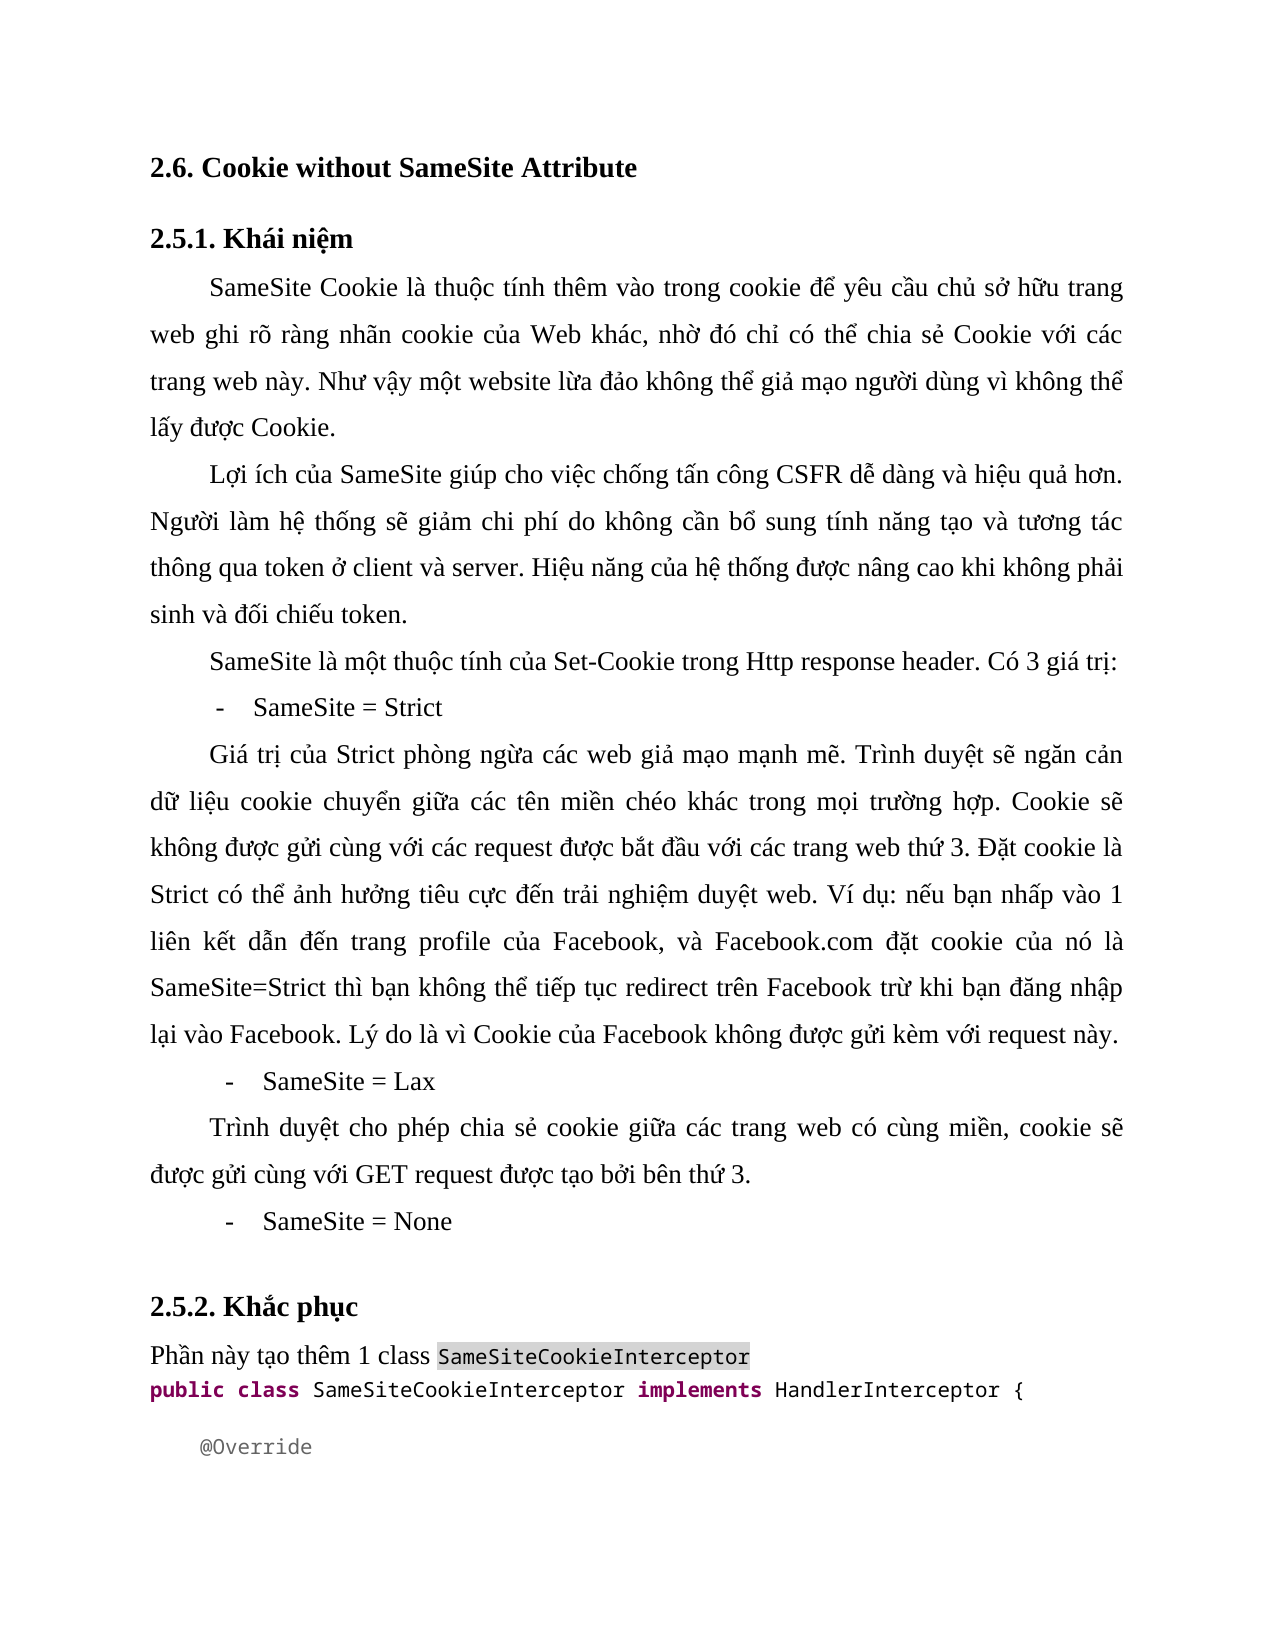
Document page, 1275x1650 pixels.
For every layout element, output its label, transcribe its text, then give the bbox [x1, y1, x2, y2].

subtitle 2.5.1. Khái niệm [150, 221, 1125, 254]
text SameSite là một thuộc tính của Set-Cookie trong Http response header. Có 3 giá trị: [150, 644, 1125, 676]
text Phần này tạo thêm 1 class SameSiteCookieInterceptor [150, 1339, 1125, 1370]
text Lợi ích của SameSite giúp cho việc chống tấn công CSFR dễ dàng và hiệu quả hơn. Người làm hệ thống sẽ giảm chi phí do không cần bổ sung tính năng tạo và tương tác thông qua token ở client và server. Hiệu năng của hệ thống được nâng cao khi không phải sinh và đối chiếu token. [150, 458, 1125, 629]
list SameSite = Lax [225, 1064, 1125, 1096]
subtitle 2.5.2. Khắc phục [150, 1289, 1125, 1322]
list SameSite = Strict [215, 691, 1125, 722]
text Giá trị của Strict phòng ngừa các web giả mạo mạnh mẽ. Trình duyệt sẽ ngăn cản dữ liệu cookie chuyển giữa các tên miền chéo khác trong mọi trường hợp. Cookie sẽ không được gửi cùng với các request được bắt đầu với các trang web thứ 3. Đặt cookie là Strict có thể ảnh hưởng tiêu cực đến trải nghiệm duyệt web. Ví dụ: nếu bạn nhấp vào 1 liên kết dẫn đến trang profile của Facebook, và Facebook.com đặt cookie của nó là SameSite=Strict thì bạn không thể tiếp tục redirect trên Facebook trừ khi bạn đăng nhập lại vào Facebook. Lý do là vì Cookie của Facebook không được gửi kèm với request này. [150, 738, 1125, 1049]
subtitle 2.6. Cookie without SameSite Attribute [150, 150, 1125, 183]
text @Override [150, 1432, 1125, 1460]
text public class SameSiteCookieInterceptor implements HandlerInterceptor { [150, 1375, 1125, 1403]
list SameSite = None [225, 1204, 1125, 1236]
text SameSite Cookie là thuộc tính thêm vào trong cookie để yêu cầu chủ sở hữu trang web ghi rõ ràng nhãn cookie của Web khác, nhờ đó chỉ có thể chia sẻ Cookie với các trang web này. Như vậy một website lừa đảo không thể giả mạo người dùng vì không thể lấy được Cookie. [150, 271, 1125, 442]
text Trình duyệt cho phép chia sẻ cookie giữa các trang web có cùng miền, cookie sẽ được gửi cùng với GET request được tạo bởi bên thứ 3. [150, 1111, 1125, 1189]
